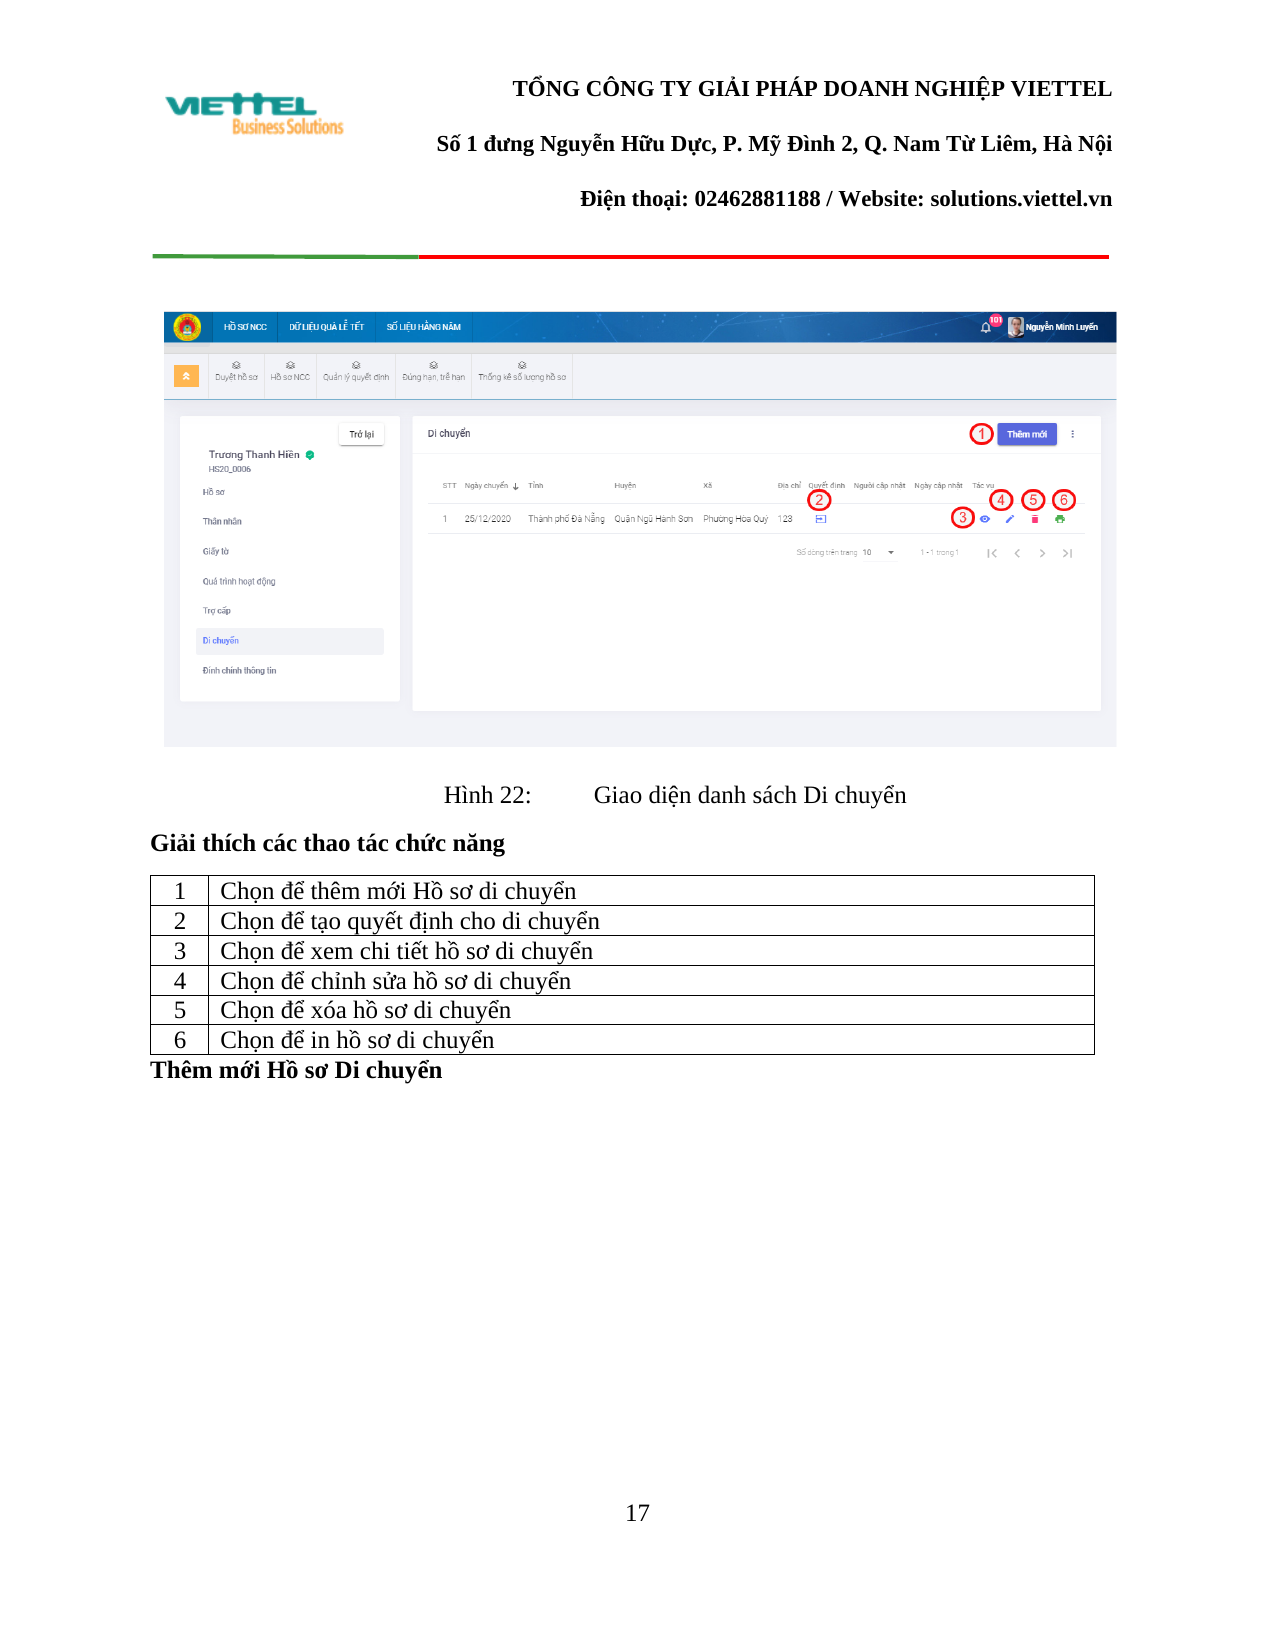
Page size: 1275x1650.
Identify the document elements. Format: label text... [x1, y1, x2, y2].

table_cell 4 [151, 966, 208, 994]
table_cell 6 [151, 1025, 208, 1054]
list Giải thích các thao tác chức năng [150, 828, 1125, 856]
table_cell 2 [151, 906, 208, 935]
picture [159, 88, 350, 139]
table_header Chọn để thêm mới Hồ sơ di chuyển [209, 876, 1094, 905]
list Thêm mới Hồ sơ Di chuyển [150, 1055, 1125, 1084]
table_cell Chọn để xem chi tiết hồ sơ di chuyển [209, 936, 1094, 965]
table_header 1 [151, 876, 208, 905]
table_cell Chọn để chỉnh sửa hồ sơ di chuyển [209, 966, 1094, 994]
table_cell 5 [151, 996, 208, 1024]
table_cell Chọn để tạo quyết định cho di chuyển [209, 906, 1094, 935]
table_cell Chọn để xóa hồ sơ di chuyển [209, 996, 1094, 1024]
table_cell 3 [151, 936, 208, 965]
table_cell Chọn để in hồ sơ di chuyển [209, 1025, 1094, 1054]
picture [150, 297, 1125, 761]
text Giao diện danh sách Di chuyển [225, 780, 1125, 809]
